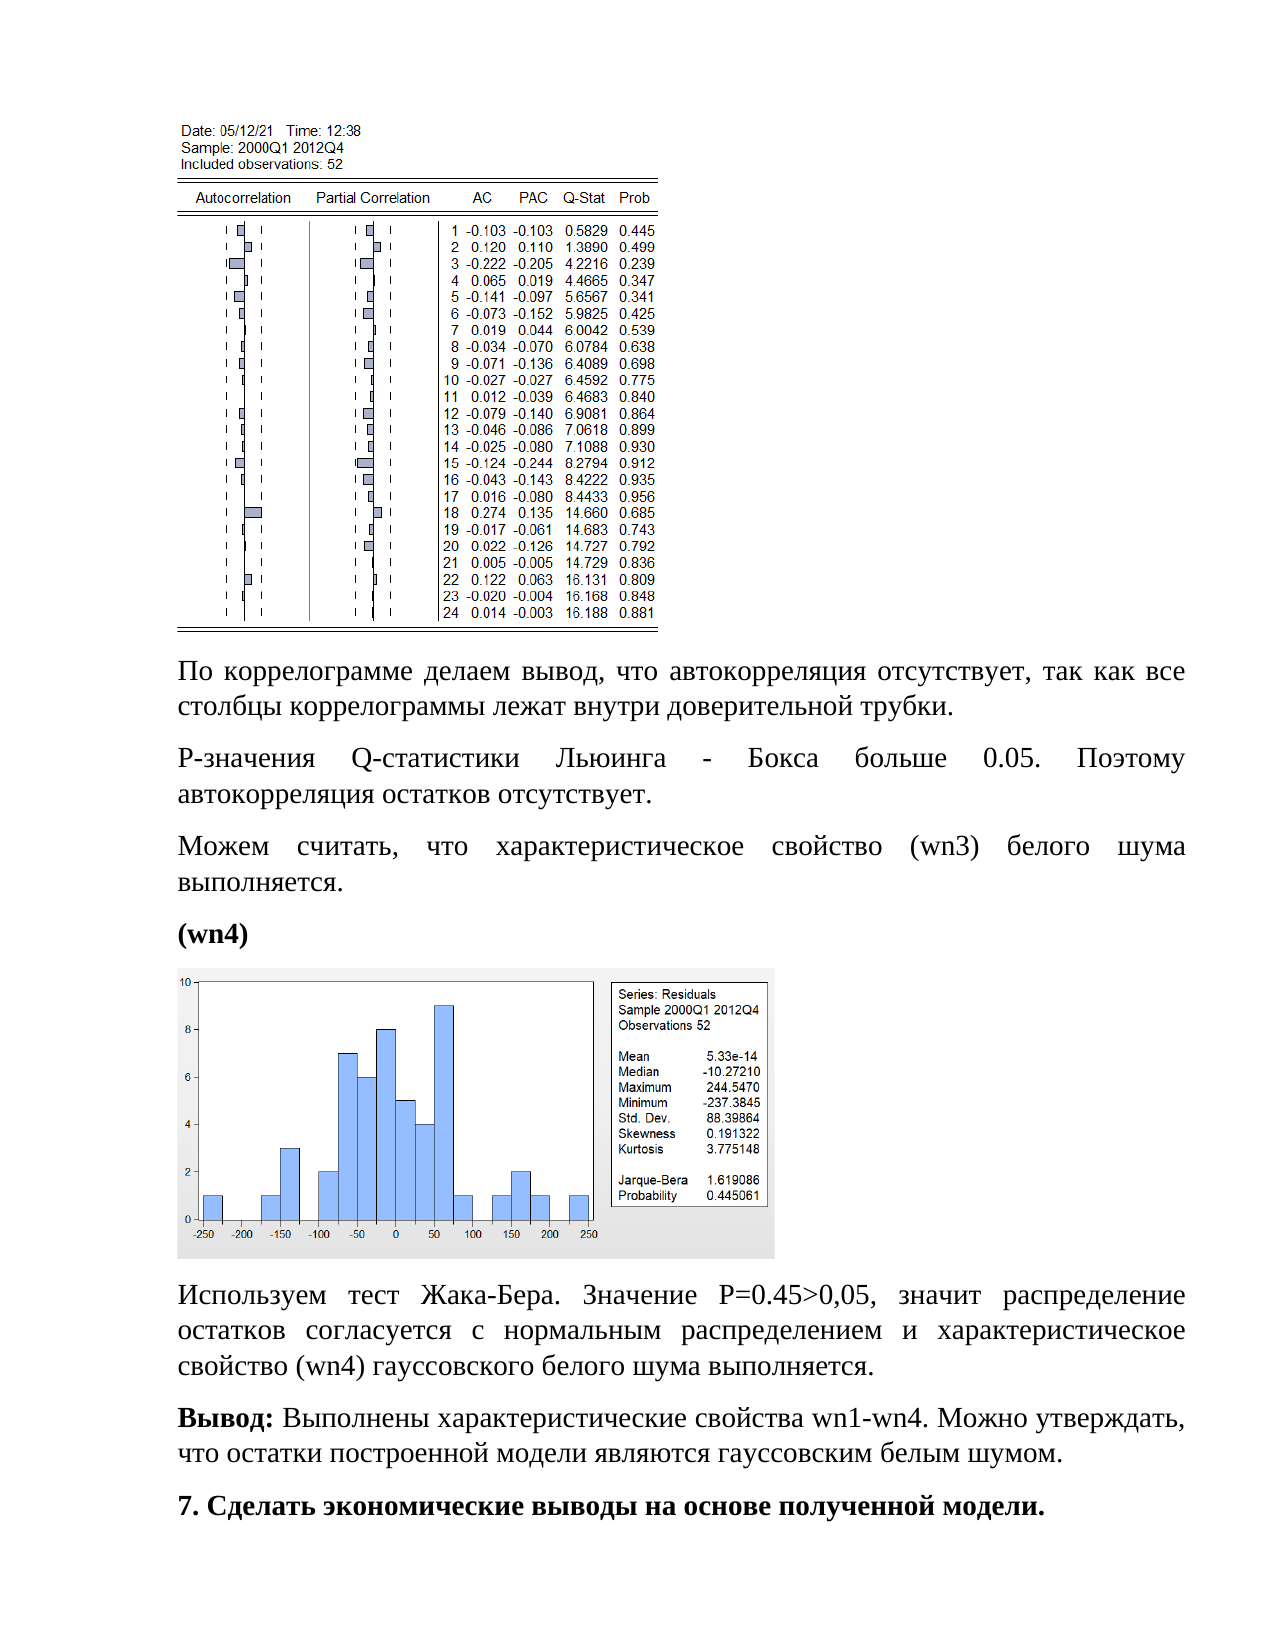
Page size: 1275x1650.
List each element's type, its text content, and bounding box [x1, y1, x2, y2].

text 7. Сделать экономические выводы на основе полученной модели. [177, 1488, 1186, 1521]
text Используем тест Жака-Бера. Значение Р=0.45>0,05, значит распределение остатков согласуется с нормальным распределением и характеристическое свойство (wn4) гауссовского белого шума выполняется. [177, 1277, 1186, 1381]
text Можем считать, что характеристическое свойство (wn3) белого шума выполняется. [177, 828, 1186, 897]
text Вывод: Выполнены характеристические свойства wn1-wn4. Можно утверждать, что остатки построенной модели являются гауссовским белым шумом. [177, 1400, 1186, 1469]
text P-значения Q-статистики Льюинга - Бокса больше 0.05. Поэтому автокорреляция остатков отсутствует. [177, 740, 1186, 809]
picture [177, 118, 663, 635]
picture [177, 968, 775, 1259]
text (wn4) [177, 916, 1186, 949]
text По коррелограмме делаем вывод, что автокорреляция отсутствует, так как все столбцы коррелограммы лежат внутри доверительной трубки. [177, 653, 1186, 722]
